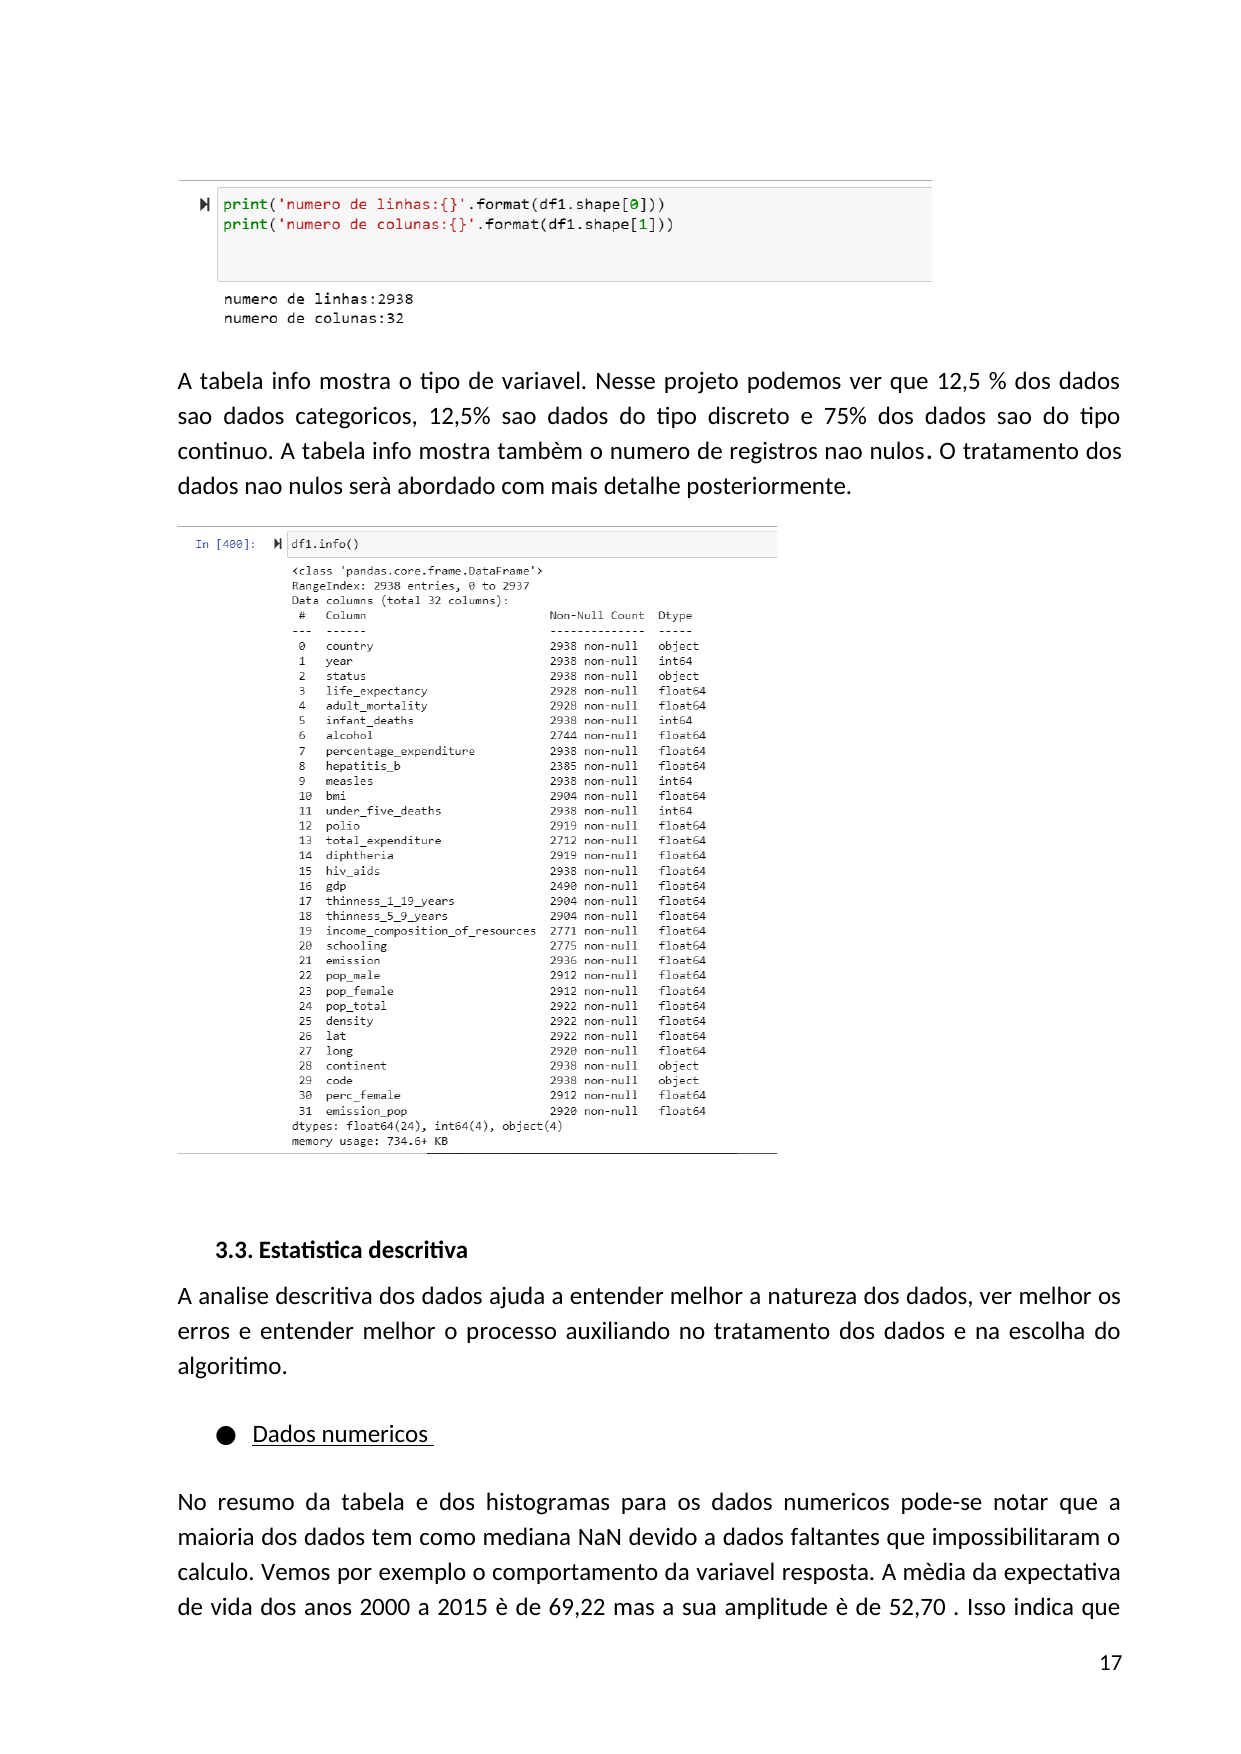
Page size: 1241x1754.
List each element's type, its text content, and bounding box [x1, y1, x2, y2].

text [177, 1486, 1122, 1621]
picture [177, 525, 778, 1154]
text A analise descritiva dos dados ajuda a entender melhor a natureza dos dados, ver melhor os erros e entender melhor o processo auxiliando no tratamento dos dados e na escolha do algoritimo. [177, 1280, 1122, 1381]
text A tabela info mostra o tipo de variavel. Nesse projeto podemos ver que 12,5 % dos dados sao dados categoricos, 12,5% sao dados do tipo discreto e 75% dos dados sao do tipo continuo. A tabela info mostra tambèm o numero de registros nao nulos. O tratamento dos dados nao nulos serà abordado com mais detalhe posteriormente. [177, 365, 1122, 500]
list Dados numericos [215, 1406, 1122, 1457]
picture [179, 179, 933, 338]
subtitle Estatistica descritiva [215, 1234, 1122, 1265]
